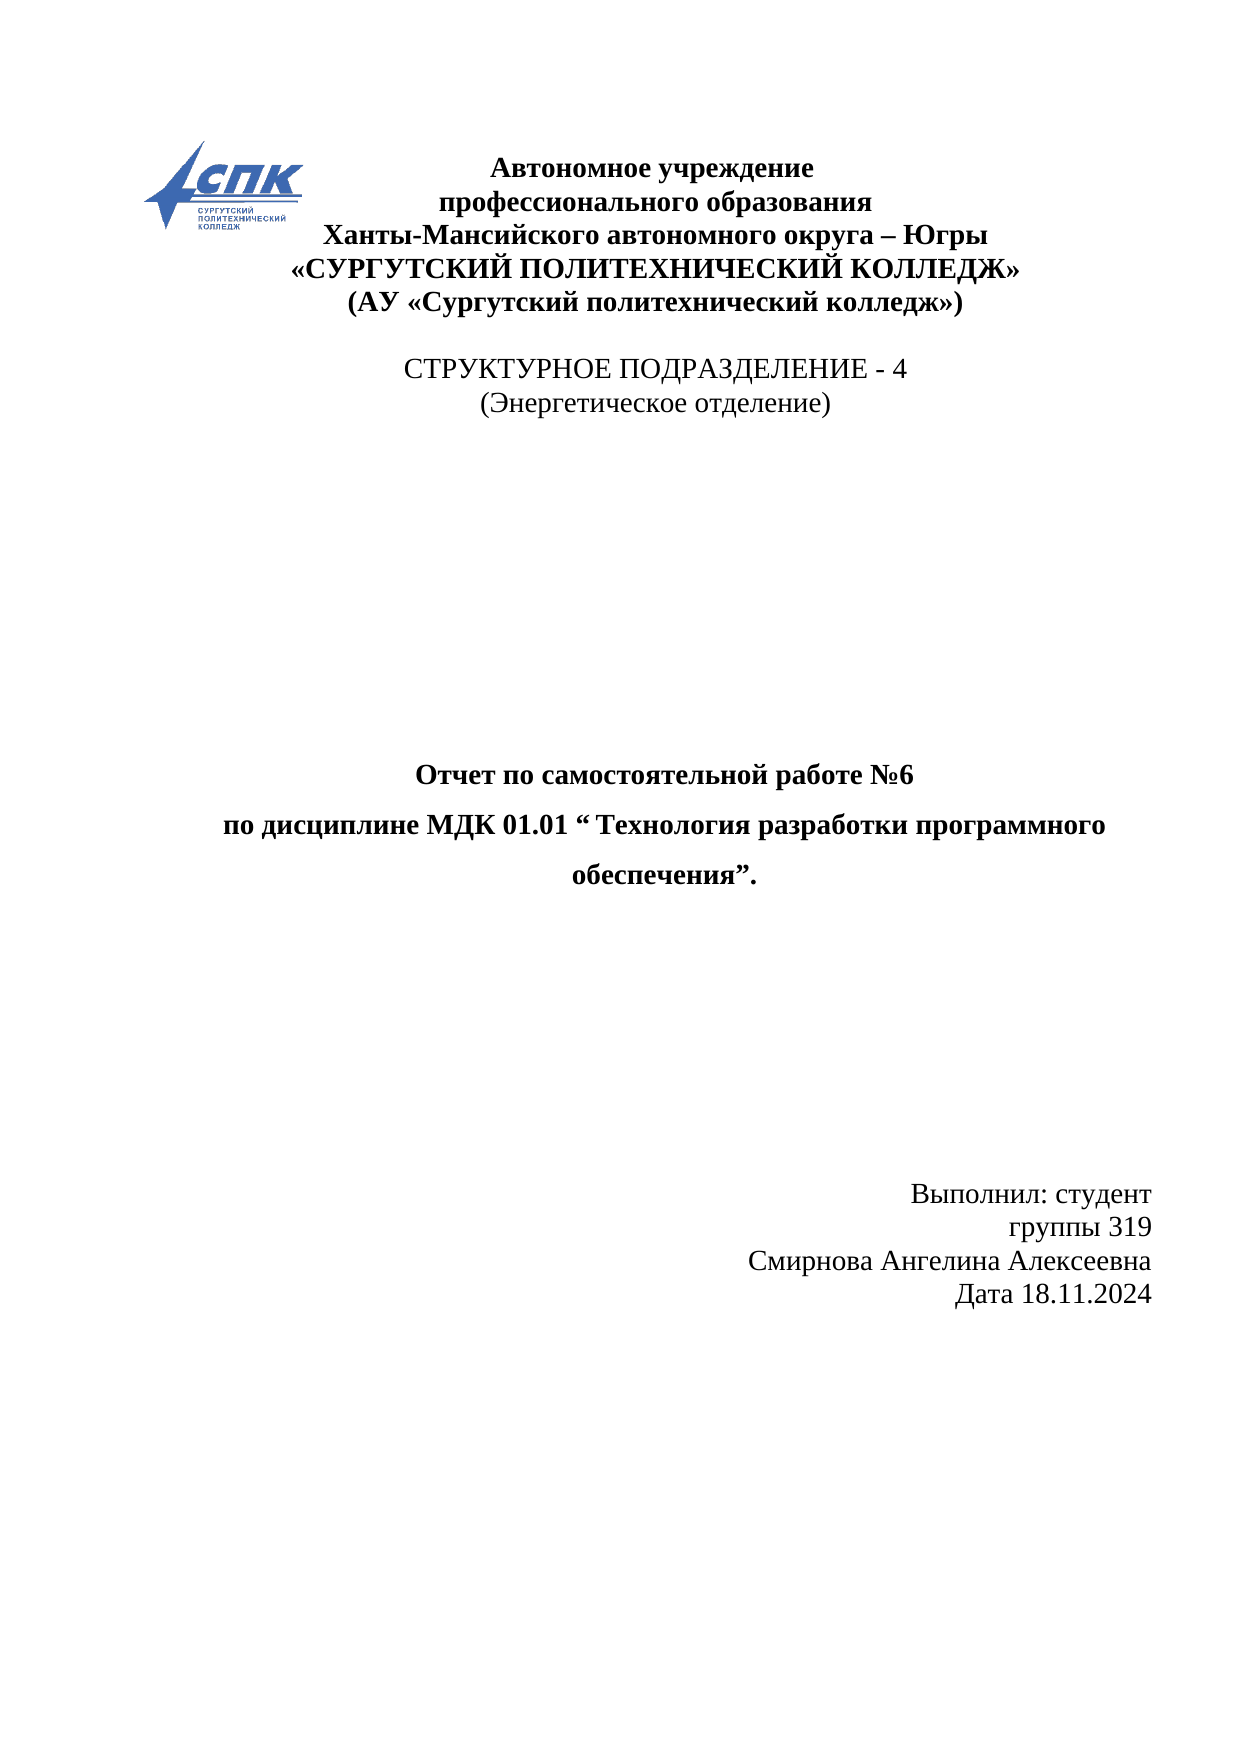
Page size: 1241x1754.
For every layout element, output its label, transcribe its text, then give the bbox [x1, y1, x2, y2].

text группы 319 [177, 1209, 1152, 1243]
text Смирнова Ангелина Алексеевна [177, 1243, 1152, 1277]
text Выполнил: студент [177, 1176, 1152, 1209]
text Отчет по самостоятельной работе №6 [177, 757, 1152, 790]
picture [143, 140, 304, 230]
text Дата 18.11.2024 [177, 1277, 1152, 1310]
text по дисциплине МДК 01.01 “ Технология разработки программного обеспечения”. [177, 807, 1152, 891]
